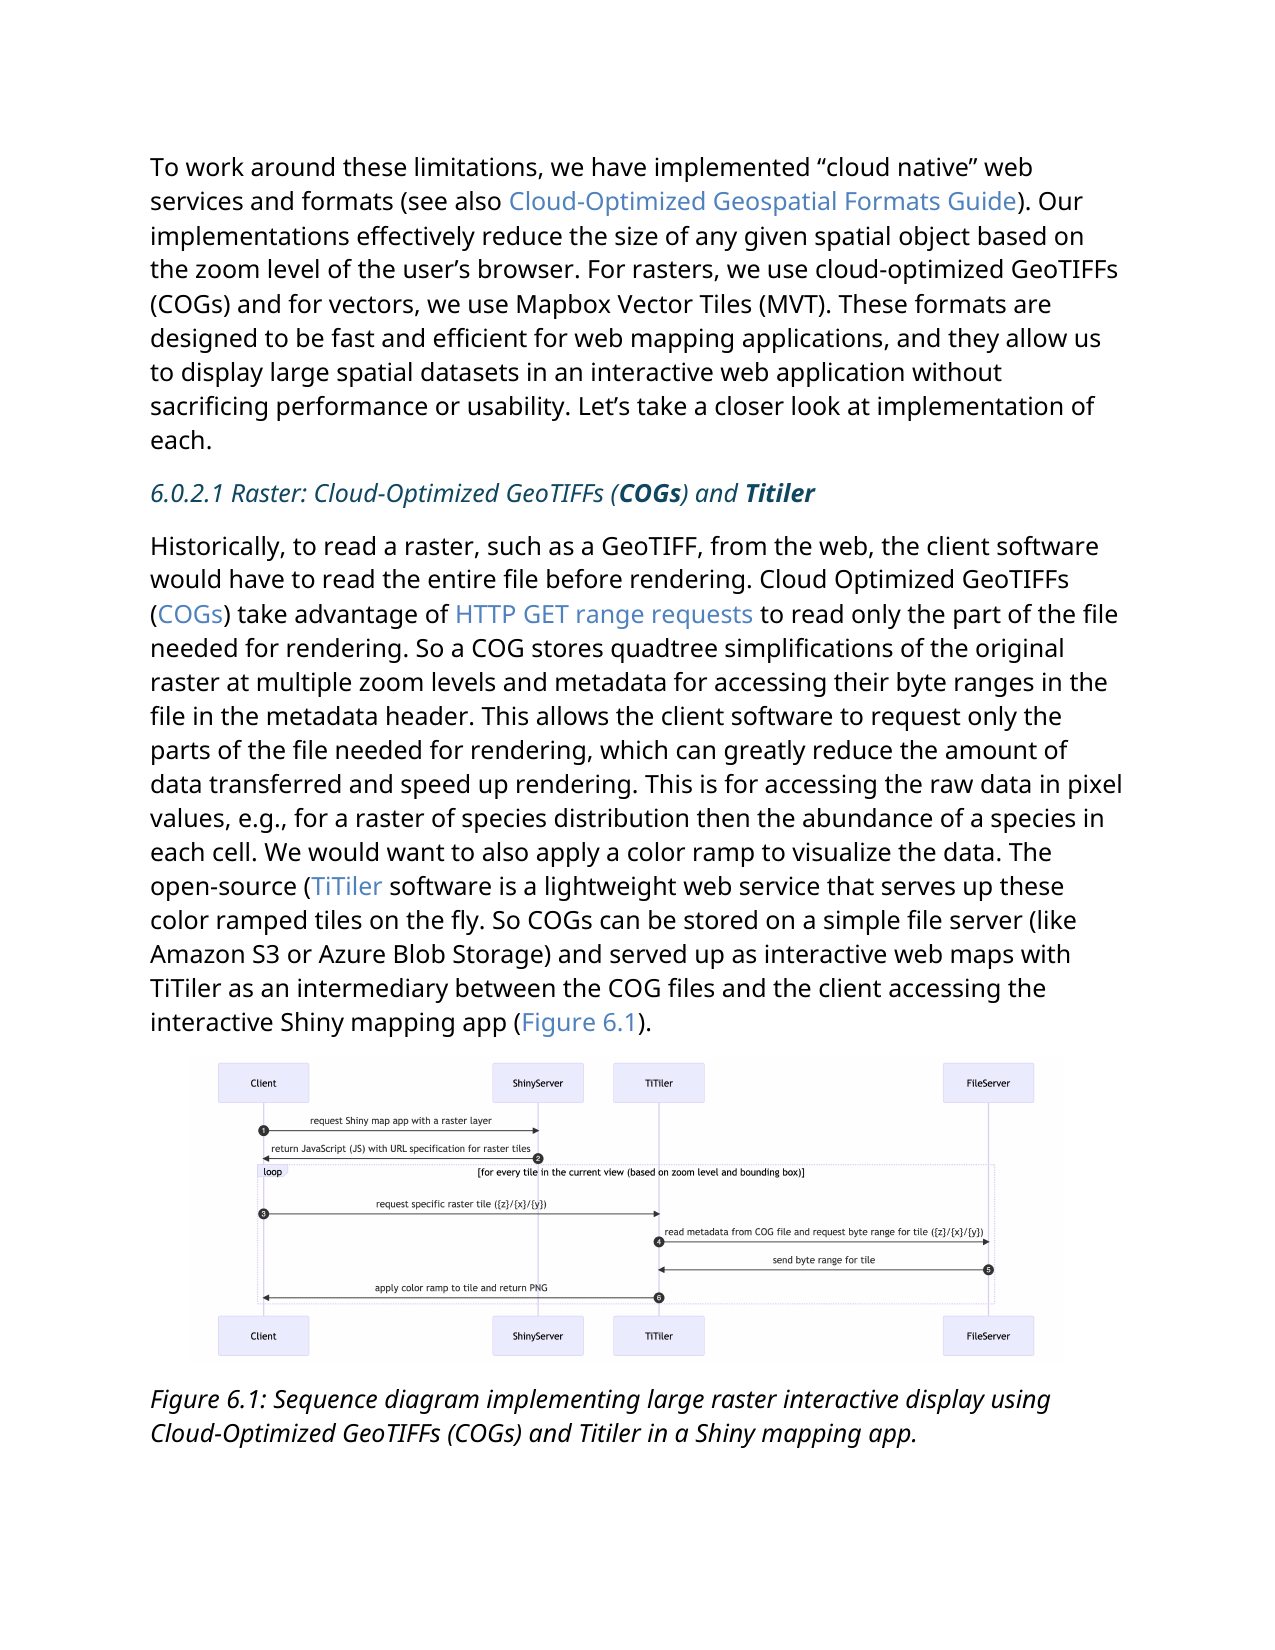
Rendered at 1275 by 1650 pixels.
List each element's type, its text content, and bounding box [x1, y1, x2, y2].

table_header Figure 6.1: Sequence diagram implementing large raster interactive display using Cloud-Optimized GeoTIFFs (COGs) and Titiler in a Shiny mapping app. [139, 1058, 1114, 1463]
text To work around these limitations, we have implemented “cloud native” web services and formats (see also Cloud-Optimized Geospatial Formats Guide). Our implementations effectively reduce the size of any given spatial object based on the zoom level of the user’s browser. For rasters, we use cloud-optimized GeoTIFFs (COGs) and for vectors, we use Mapbox Vector Tiles (MVT). These formats are designed to be fast and efficient for web mapping applications, and they allow us to display large spatial datasets in an interactive web application without sacrificing performance or usability. Let’s take a closer look at implementation of each. [150, 150, 1125, 457]
subtitle 6.0.2.1 Raster: Cloud-Optimized GeoTIFFs (COGs) and Titiler [150, 475, 1125, 509]
text Historically, to read a raster, such as a GeoTIFF, from the web, the client software would have to read the entire file before rendering. Cloud Optimized GeoTIFFs (COGs) take advantage of HTTP GET range requests to read only the part of the file needed for rendering. So a COG stores quadtree simplifications of the original raster at multiple zoom levels and metadata for accessing their byte ranges in the file in the metadata header. This allows the client software to request only the parts of the file needed for rendering, which can greatly reduce the amount of data transferred and speed up rendering. This is for accessing the raw data in pixel values, e.g., for a raster of species distribution then the abundance of a species in each cell. We would want to also apply a color ramp to visualize the data. The open-source (TiTiler software is a lightweight web service that serves up these color ramped tiles on the fly. So COGs can be stored on a simple file server (like Amazon S3 or Azure Blob Storage) and served up as interactive web maps with TiTiler as an intermediary between the COG files and the client accessing the interactive Shiny mapping app (Figure 6.1). [150, 528, 1125, 1039]
picture [188, 1057, 1064, 1362]
